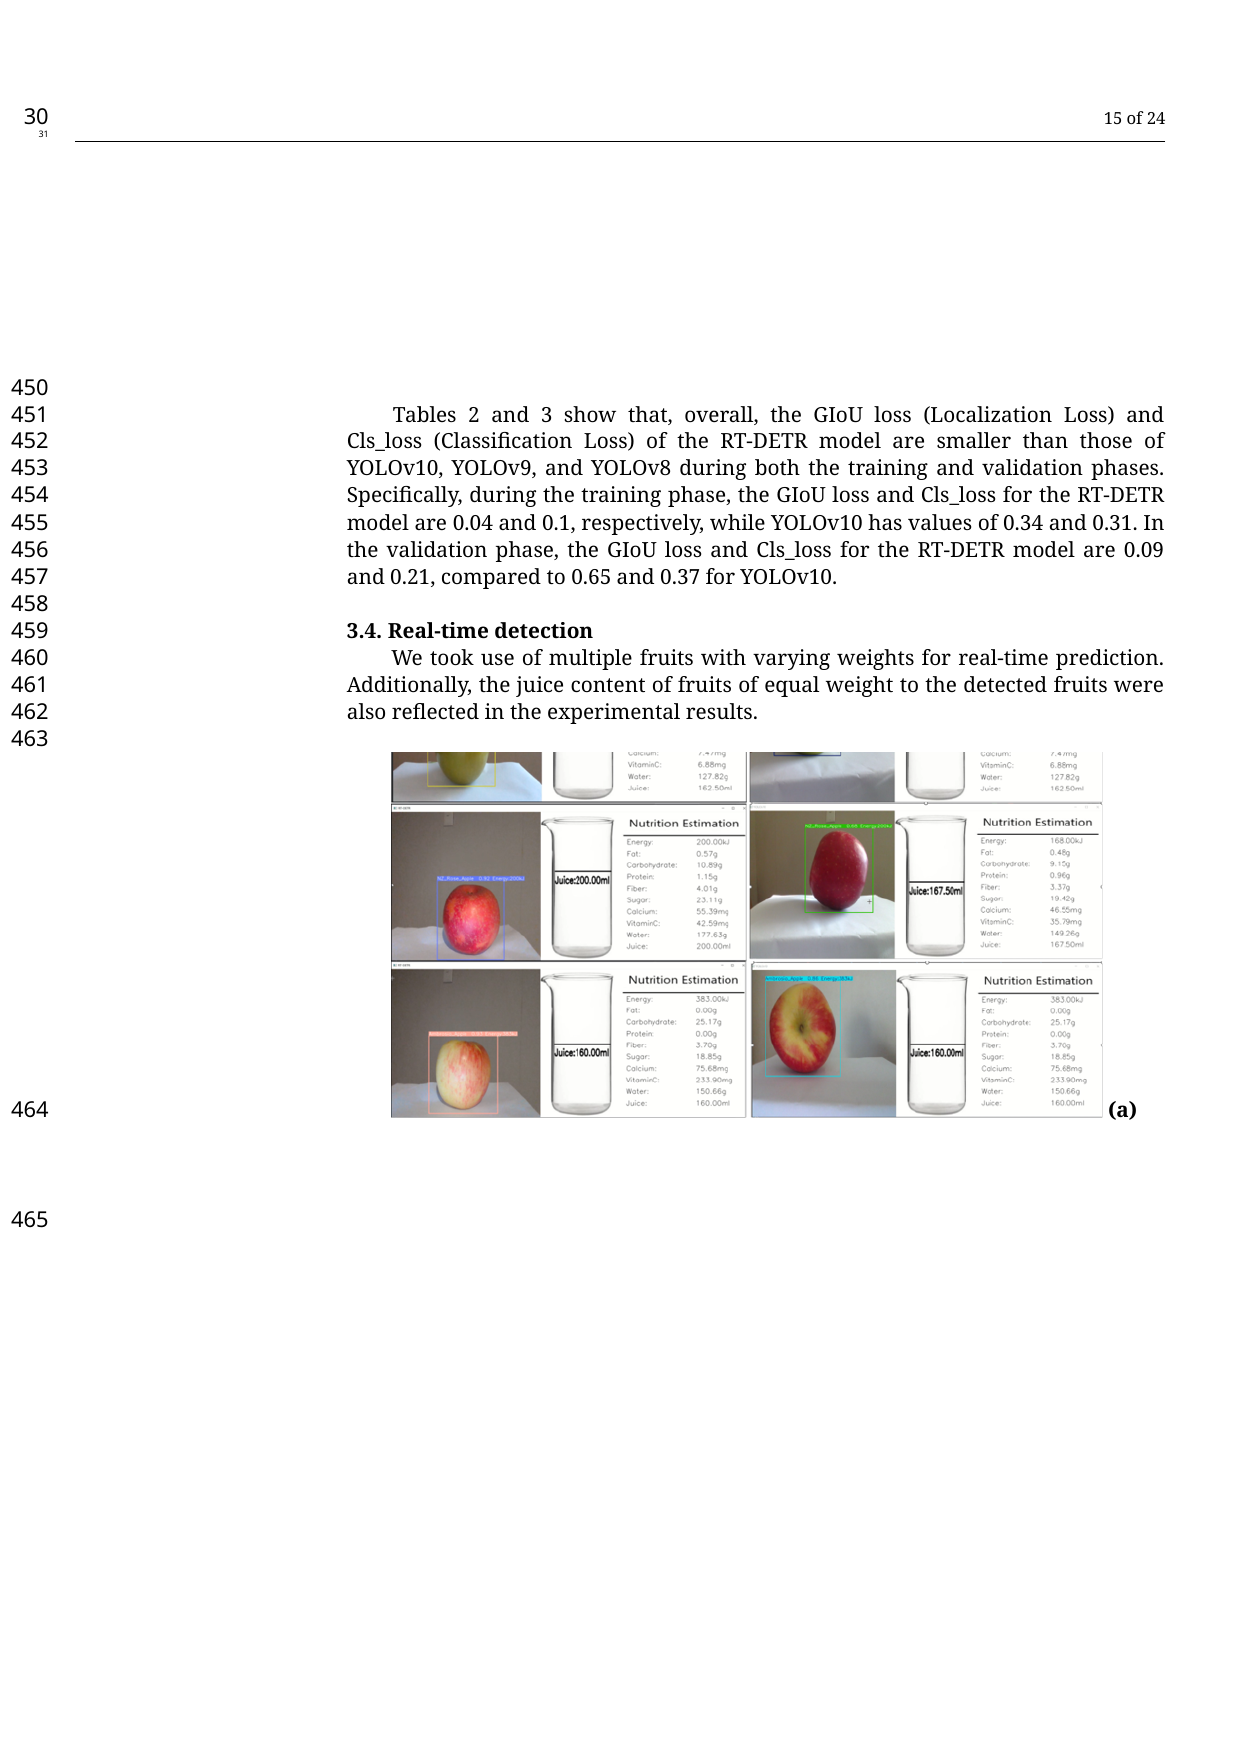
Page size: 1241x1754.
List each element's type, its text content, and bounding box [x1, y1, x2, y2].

text Tables 2 and 3 show that, overall, the GIoU loss (Localization Loss) and Cls_loss (Classification Loss) of the RT-DETR model are smaller than those of YOLOv10, YOLOv9, and YOLOv8 during both the training and validation phases. Specifically, during the training phase, the GIoU loss and Cls_loss for the RT-DETR model are 0.04 and 0.1, respectively, while YOLOv10 has values of 0.34 and 0.31. In the validation phase, the GIoU loss and Cls_loss for the RT-DETR model are 0.09 and 0.21, compared to 0.65 and 0.37 for YOLOv10. [347, 401, 1165, 590]
text 3.4. Real-time detection [347, 617, 1165, 644]
picture [391, 752, 1103, 1118]
text We took use of multiple fruits with varying weights for real-time prediction. Additionally, the juice content of fruits of equal weight to the detected fruits were also reflected in the experimental results. [347, 644, 1165, 725]
